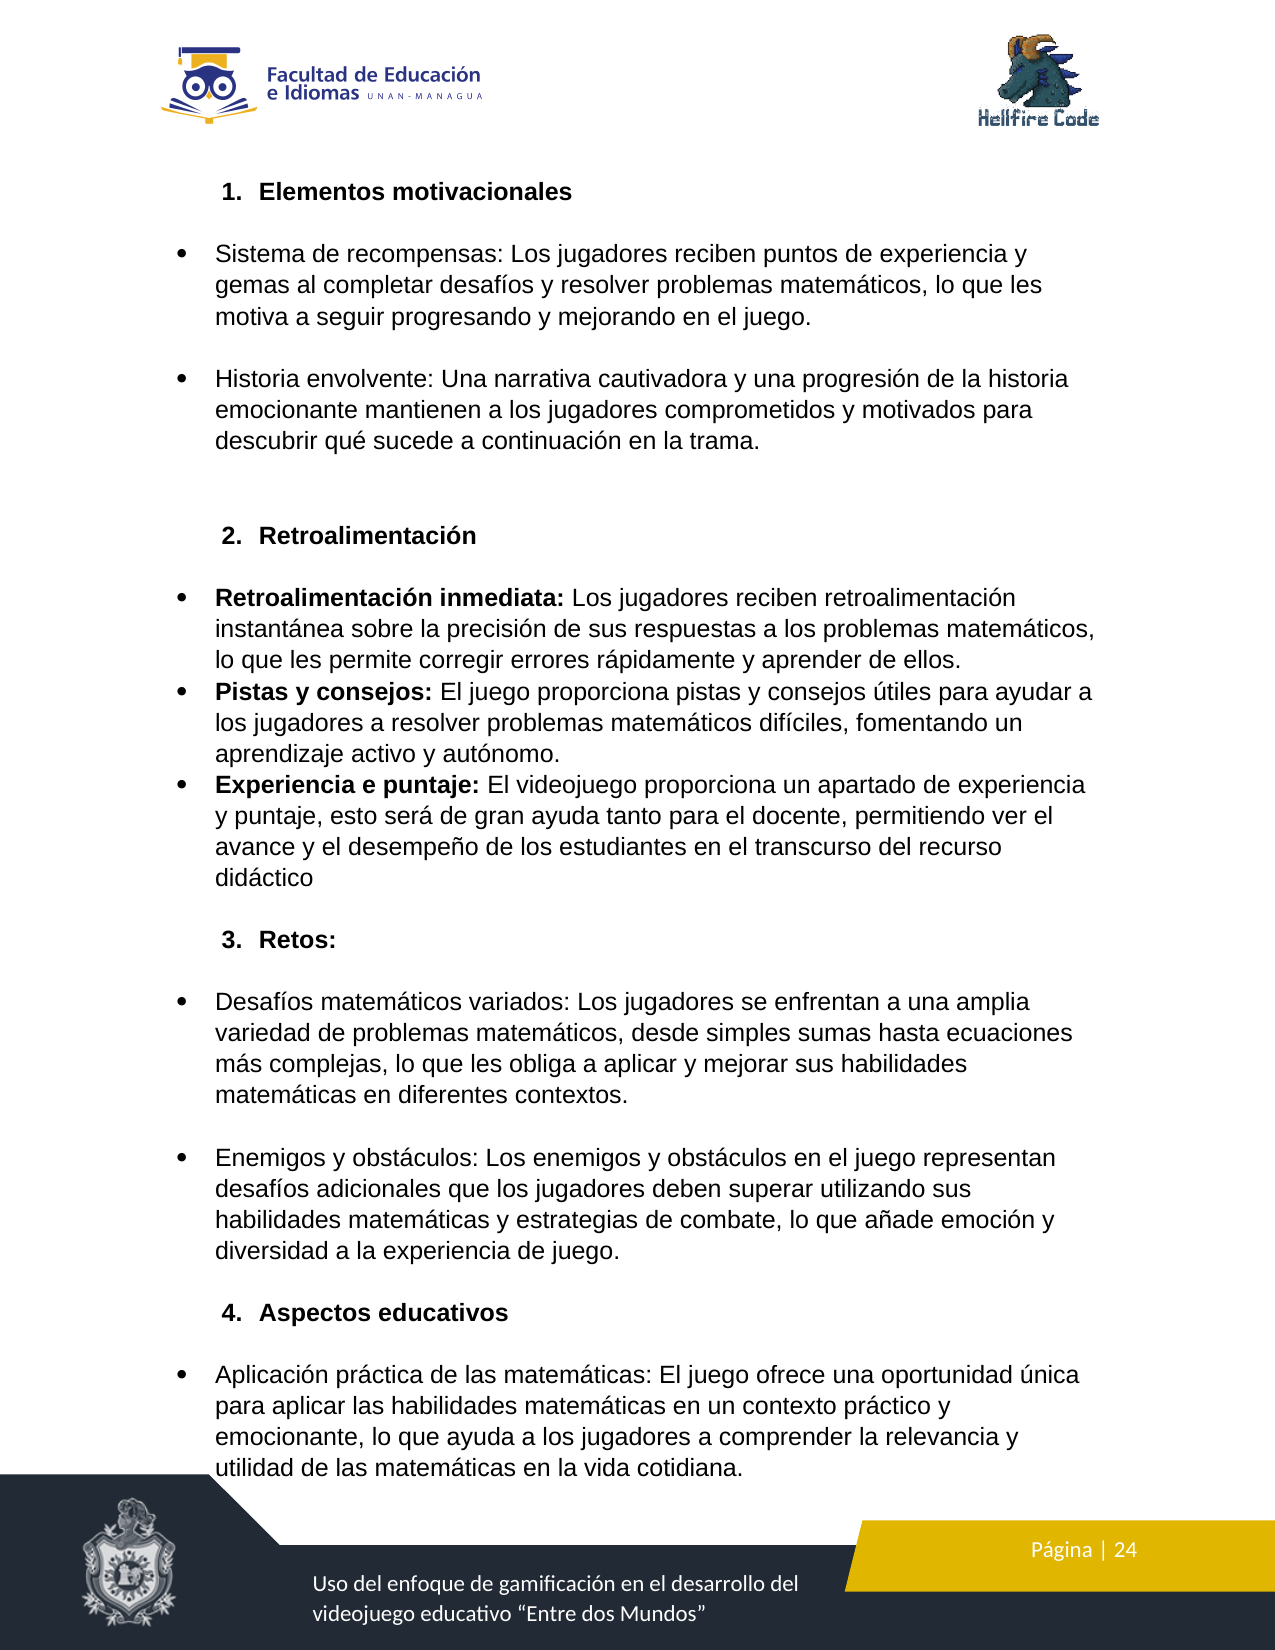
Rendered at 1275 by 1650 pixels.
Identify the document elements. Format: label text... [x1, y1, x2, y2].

picture [978, 21, 1099, 132]
list Elementos motivacionales [221, 177, 1098, 206]
list Aspectos educativos [221, 1298, 1098, 1327]
list Retroalimentación [221, 521, 1098, 550]
list Pistas y consejos: El juego proporciona pistas y consejos útiles para ayudar a los jugadores a resolver problemas matemáticos difíciles, fomentando un aprendizaje activo y autónomo. [177, 677, 1098, 767]
list Historia envolvente: Una narrativa cautivadora y una progresión de la historia emocionante mantienen a los jugadores comprometidos y motivados para descubrir qué sucede a continuación en la trama. [177, 364, 1098, 454]
list Aplicación práctica de las matemáticas: El juego ofrece una oportunidad única para aplicar las habilidades matemáticas en un contexto práctico y emocionante, lo que ayuda a los jugadores a comprender la relevancia y utilidad de las matemáticas en la vida cotidiana. [177, 1360, 1098, 1482]
list Retos: [221, 925, 1098, 954]
list Enemigos y obstáculos: Los enemigos y obstáculos en el juego representan desafíos adicionales que los jugadores deben superar utilizando sus habilidades matemáticas y estrategias de combate, lo que añade emoción y diversidad a la experiencia de juego. [177, 1142, 1098, 1264]
list Retroalimentación inmediata: Los jugadores reciben retroalimentación instantánea sobre la precisión de sus respuestas a los problemas matemáticos, lo que les permite corregir errores rápidamente y aprender de ellos. [177, 583, 1098, 674]
list Sistema de recompensas: Los jugadores reciben puntos de experiencia y gemas al completar desafíos y resolver problemas matemáticos, lo que les motiva a seguir progresando y mejorando en el juego. [177, 239, 1098, 330]
picture [72, 1489, 183, 1650]
list Desafíos matemáticos variados: Los jugadores se enfrentan a una amplia variedad de problemas matemáticos, desde simples sumas hasta ecuaciones más complejas, lo que les obliga a aplicar y mejorar sus habilidades matemáticas en diferentes contextos. [177, 987, 1098, 1109]
picture [153, 40, 491, 129]
list Experiencia e puntaje: El videojuego proporciona un apartado de experiencia y puntaje, esto será de gran ayuda tanto para el docente, permitiendo ver el avance y el desempeño de los estudiantes en el transcurso del recurso didáctico [177, 770, 1098, 892]
